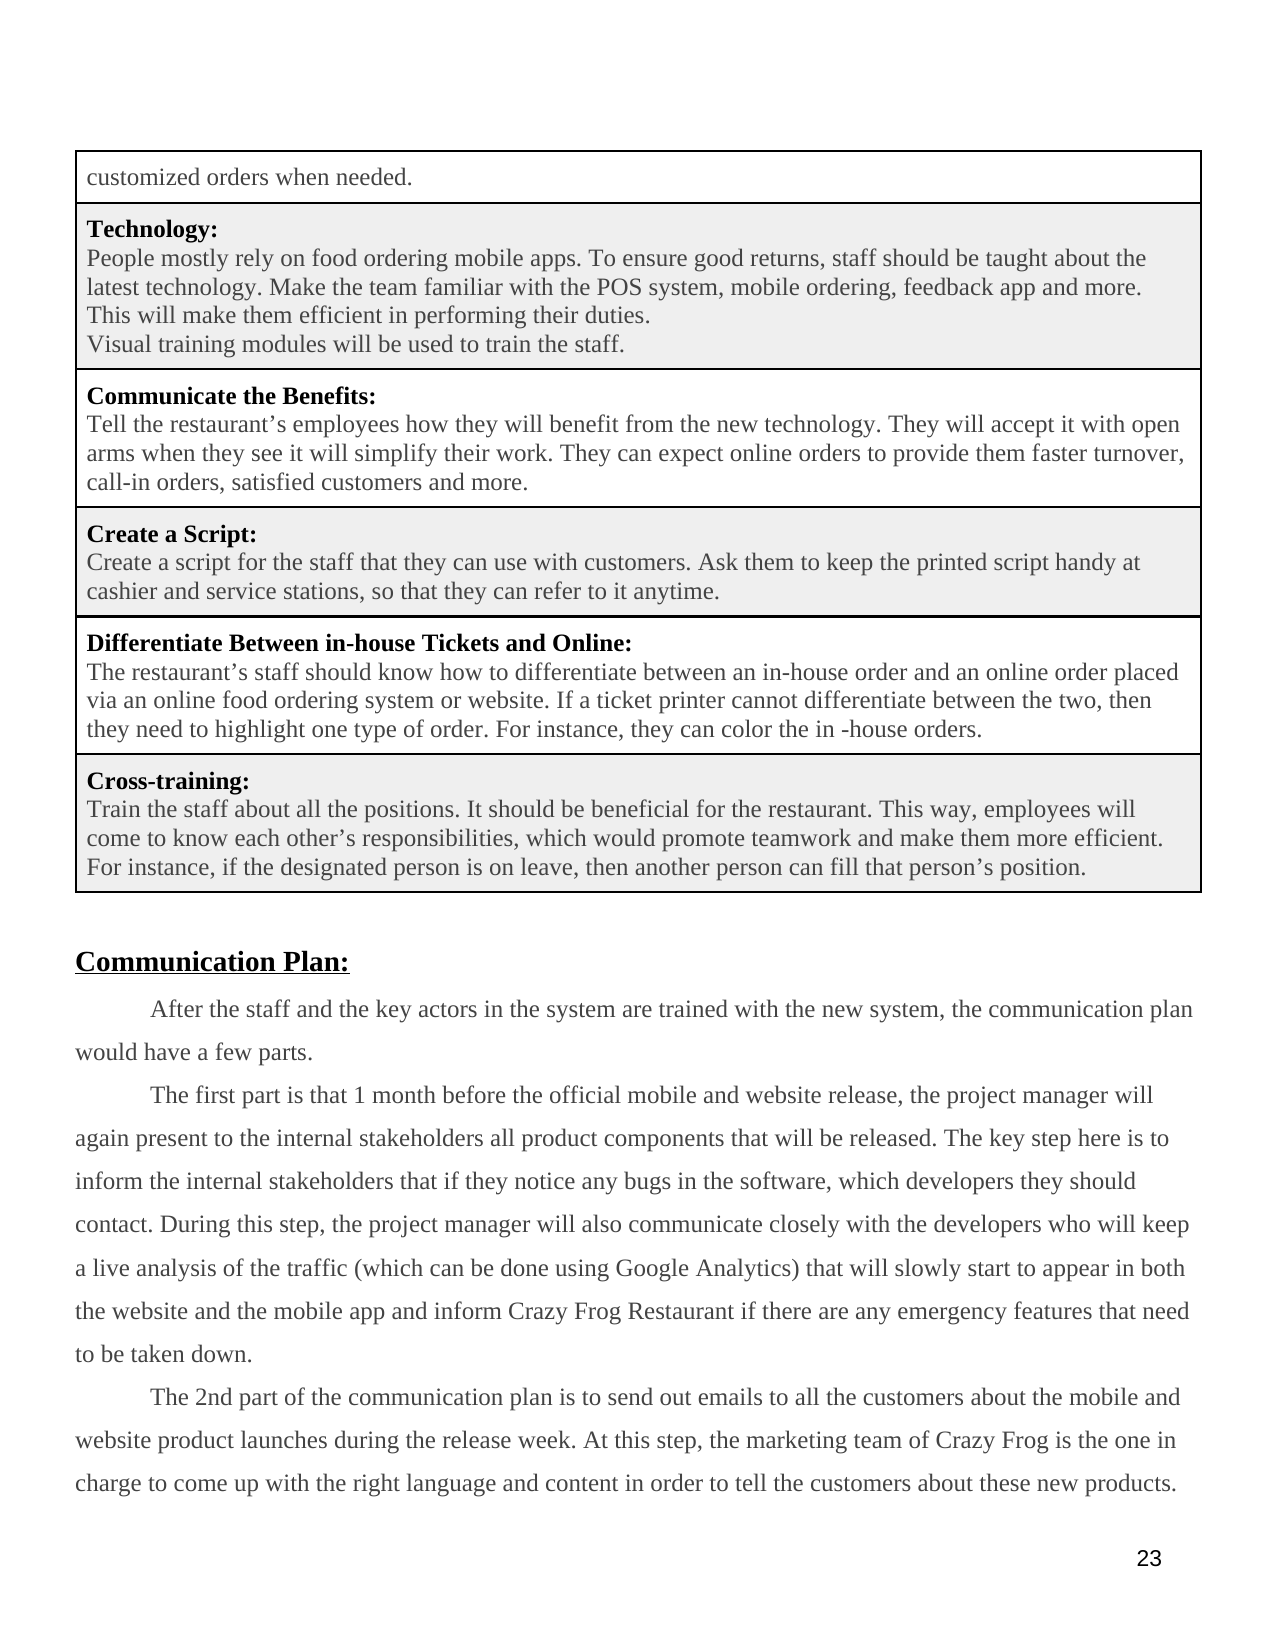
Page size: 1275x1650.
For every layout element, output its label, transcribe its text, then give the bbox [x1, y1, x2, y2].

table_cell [77, 152, 1200, 202]
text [75, 1382, 1200, 1497]
text After the staff and the key actors in the system are trained with the new system, the communication plan would have a few parts. [75, 994, 1200, 1066]
text Communication Plan: [75, 944, 1200, 977]
text The first part is that 1 month before the official mobile and website release, the project manager will again present to the internal stakeholders all product components that will be released. The key step here is to inform the internal stakeholders that if they notice any bugs in the software, which developers they should contact. During this step, the project manager will also communicate closely with the developers who will keep a live analysis of the traffic (which can be done using Google Analytics) that will slowly start to appear in both the website and the mobile app and inform Crazy Frog Restaurant if there are any emergency features that need to be taken down. [75, 1080, 1200, 1368]
table_cell Differentiate Between in-house Tickets and Online: The restaurant’s staff should know how to differentiate between an in-house order and an online order placed via an online food ordering system or website. If a ticket printer cannot differentiate between the two, then they need to highlight one type of order. For instance, they can color the in -house orders. [77, 618, 1200, 753]
table_cell Create a Script: Create a script for the staff that they can use with customers. Ask them to keep the printed script handy at cashier and service stations, so that they can refer to it anytime. [77, 508, 1200, 615]
table_cell Cross-training: Train the staff about all the positions. It should be beneficial for the restaurant. This way, employees will come to know each other’s responsibilities, which would promote teamwork and make them more efficient. For instance, if the designated person is on leave, then another person can fill that person’s position. [77, 755, 1200, 891]
table_cell Technology: People mostly rely on food ordering mobile apps. To ensure good returns, staff should be taught about the latest technology. Make the team familiar with the POS system, mobile ordering, feedback app and more. This will make them efficient in performing their duties. Visual training modules will be used to train the staff. [77, 204, 1200, 368]
table_cell Communicate the Benefits: Tell the restaurant’s employees how they will benefit from the new technology. They will accept it with open arms when they see it will simplify their work. They can expect online orders to provide them faster turnover, call-in orders, satisfied customers and more. [77, 370, 1200, 506]
